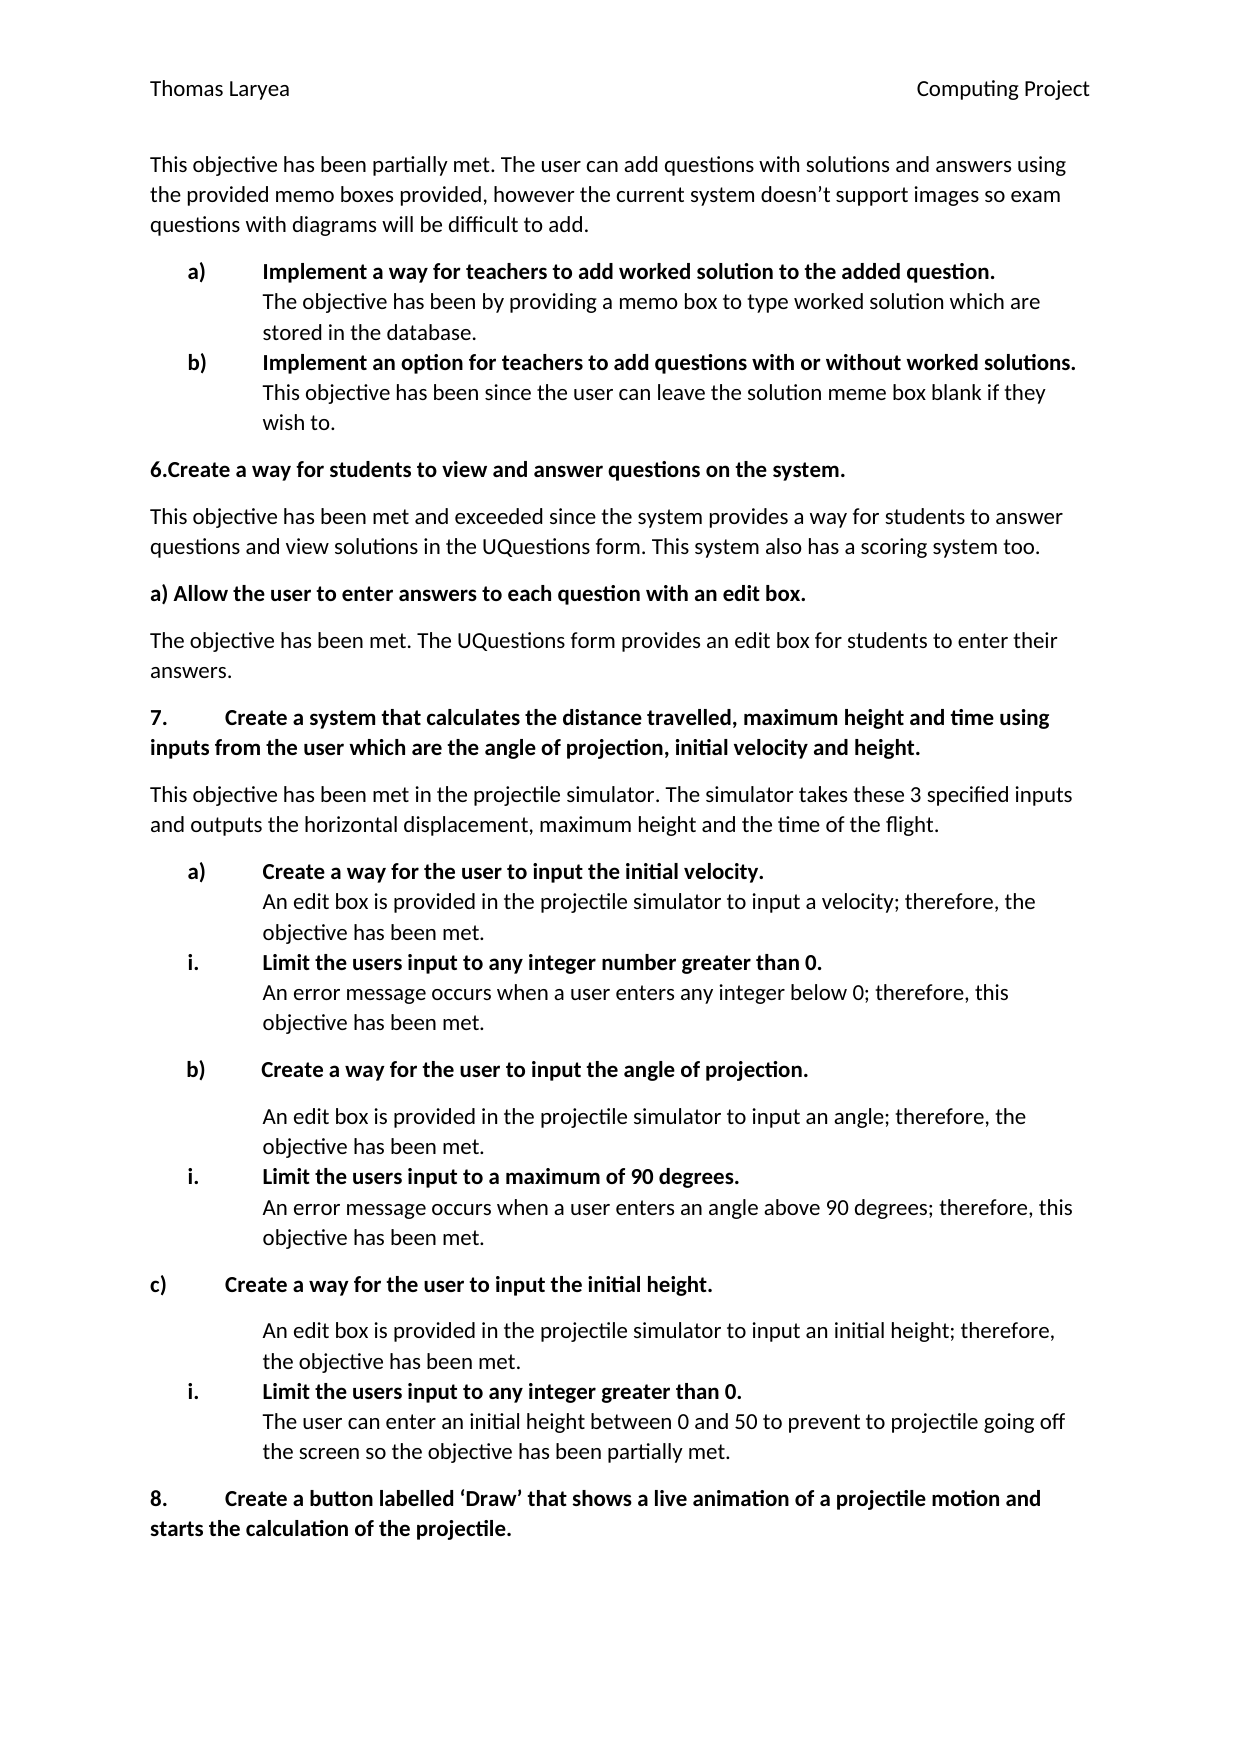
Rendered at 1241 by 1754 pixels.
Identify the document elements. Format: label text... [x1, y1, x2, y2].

text This objective has been met and exceeded since the system provides a way for students to answer questions and view solutions in the UQuestions form. This system also has a scoring system too. [150, 502, 1090, 560]
list An edit box is provided in the projectile simulator to input an initial height; therefore, the objective has been met. [262, 1317, 1090, 1375]
list An error message occurs when a user enters any integer below 0; therefore, this objective has been met. [262, 978, 1090, 1036]
text a) Allow the user to enter answers to each question with an edit box. [150, 579, 1090, 607]
list An edit box is provided in the projectile simulator to input an angle; therefore, the objective has been met. [262, 1102, 1090, 1160]
text This objective has been partially met. The user can add questions with solutions and answers using the provided memo boxes provided, however the current system doesn’t support images so exam questions with diagrams will be difficult to add. [150, 150, 1090, 238]
text 7. Create a system that calculates the distance travelled, maximum height and time using inputs from the user which are the angle of projection, initial velocity and height. [150, 703, 1090, 761]
list The user can enter an initial height between 0 and 50 to prevent to projectile going off the screen so the objective has been partially met. [262, 1407, 1090, 1466]
list Create a way for the user to input the initial velocity. [187, 857, 1090, 885]
list Limit the users input to a maximum of 90 degrees. [187, 1162, 1090, 1191]
list Limit the users input to any integer greater than 0. [187, 1377, 1090, 1405]
list Implement a way for teachers to add worked solution to the added question. [187, 257, 1090, 285]
list This objective has been since the user can leave the solution meme box blank if they wish to. [262, 378, 1090, 436]
text 8. Create a button labelled ‘Draw’ that shows a live animation of a projectile motion and starts the calculation of the projectile. [150, 1484, 1090, 1543]
text The objective has been met. The UQuestions form provides an edit box for students to enter their answers. [150, 626, 1090, 684]
list Limit the users input to any integer number greater than 0. [187, 948, 1090, 976]
list An edit box is provided in the projectile simulator to input a velocity; therefore, the objective has been met. [262, 887, 1090, 946]
text b) Create a way for the user to input the angle of projection. [150, 1055, 1090, 1083]
text 6.Create a way for students to view and answer questions on the system. [150, 455, 1090, 483]
text c) Create a way for the user to input the initial height. [150, 1270, 1090, 1298]
list Implement an option for teachers to add questions with or without worked solutions. [187, 348, 1090, 376]
list The objective has been by providing a memo box to type worked solution which are stored in the database. [262, 287, 1090, 346]
list An error message occurs when a user enters an angle above 90 degrees; therefore, this objective has been met. [262, 1193, 1090, 1251]
text This objective has been met in the projectile simulator. The simulator takes these 3 specified inputs and outputs the horizontal displacement, maximum height and the time of the flight. [150, 780, 1090, 838]
